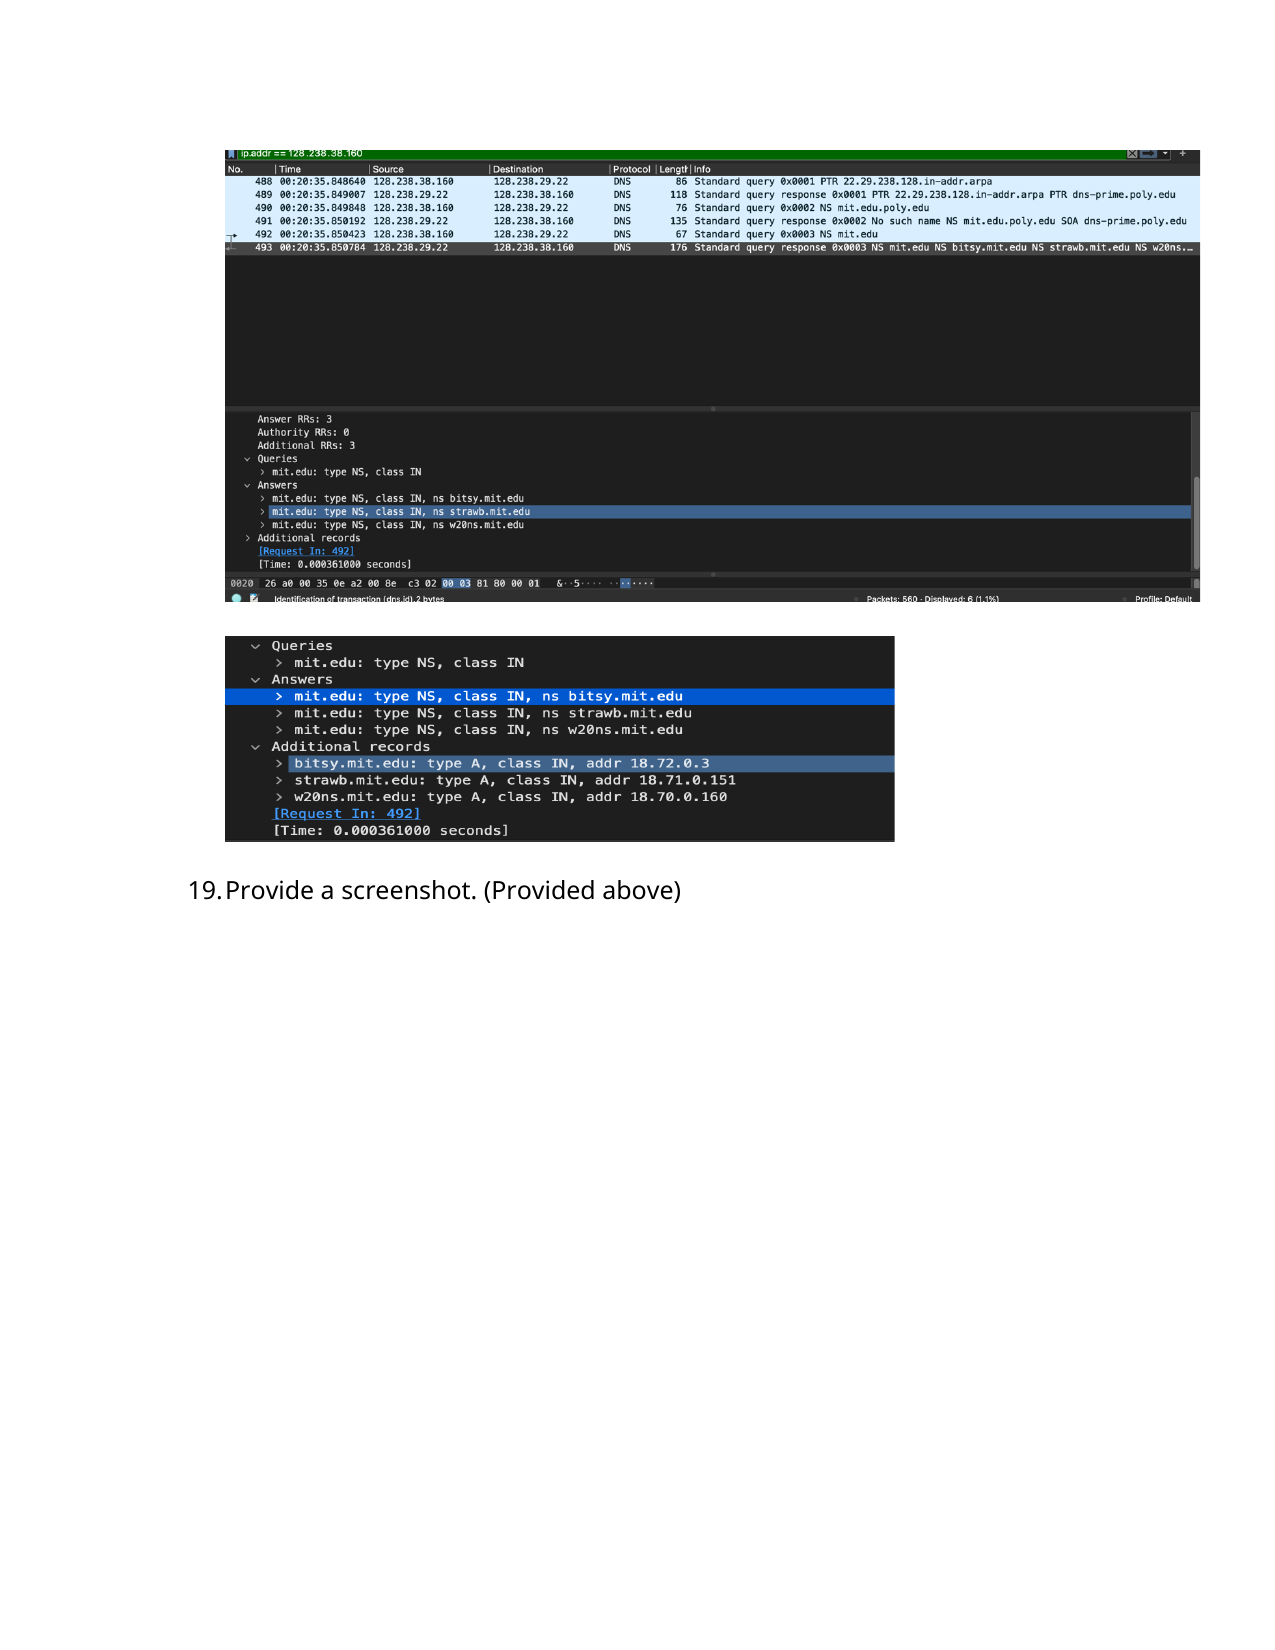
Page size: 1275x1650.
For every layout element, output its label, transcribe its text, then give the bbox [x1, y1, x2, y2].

list Provide a screenshot. (Provided above) [187, 872, 1125, 1448]
picture [225, 150, 1200, 602]
picture [225, 636, 895, 842]
